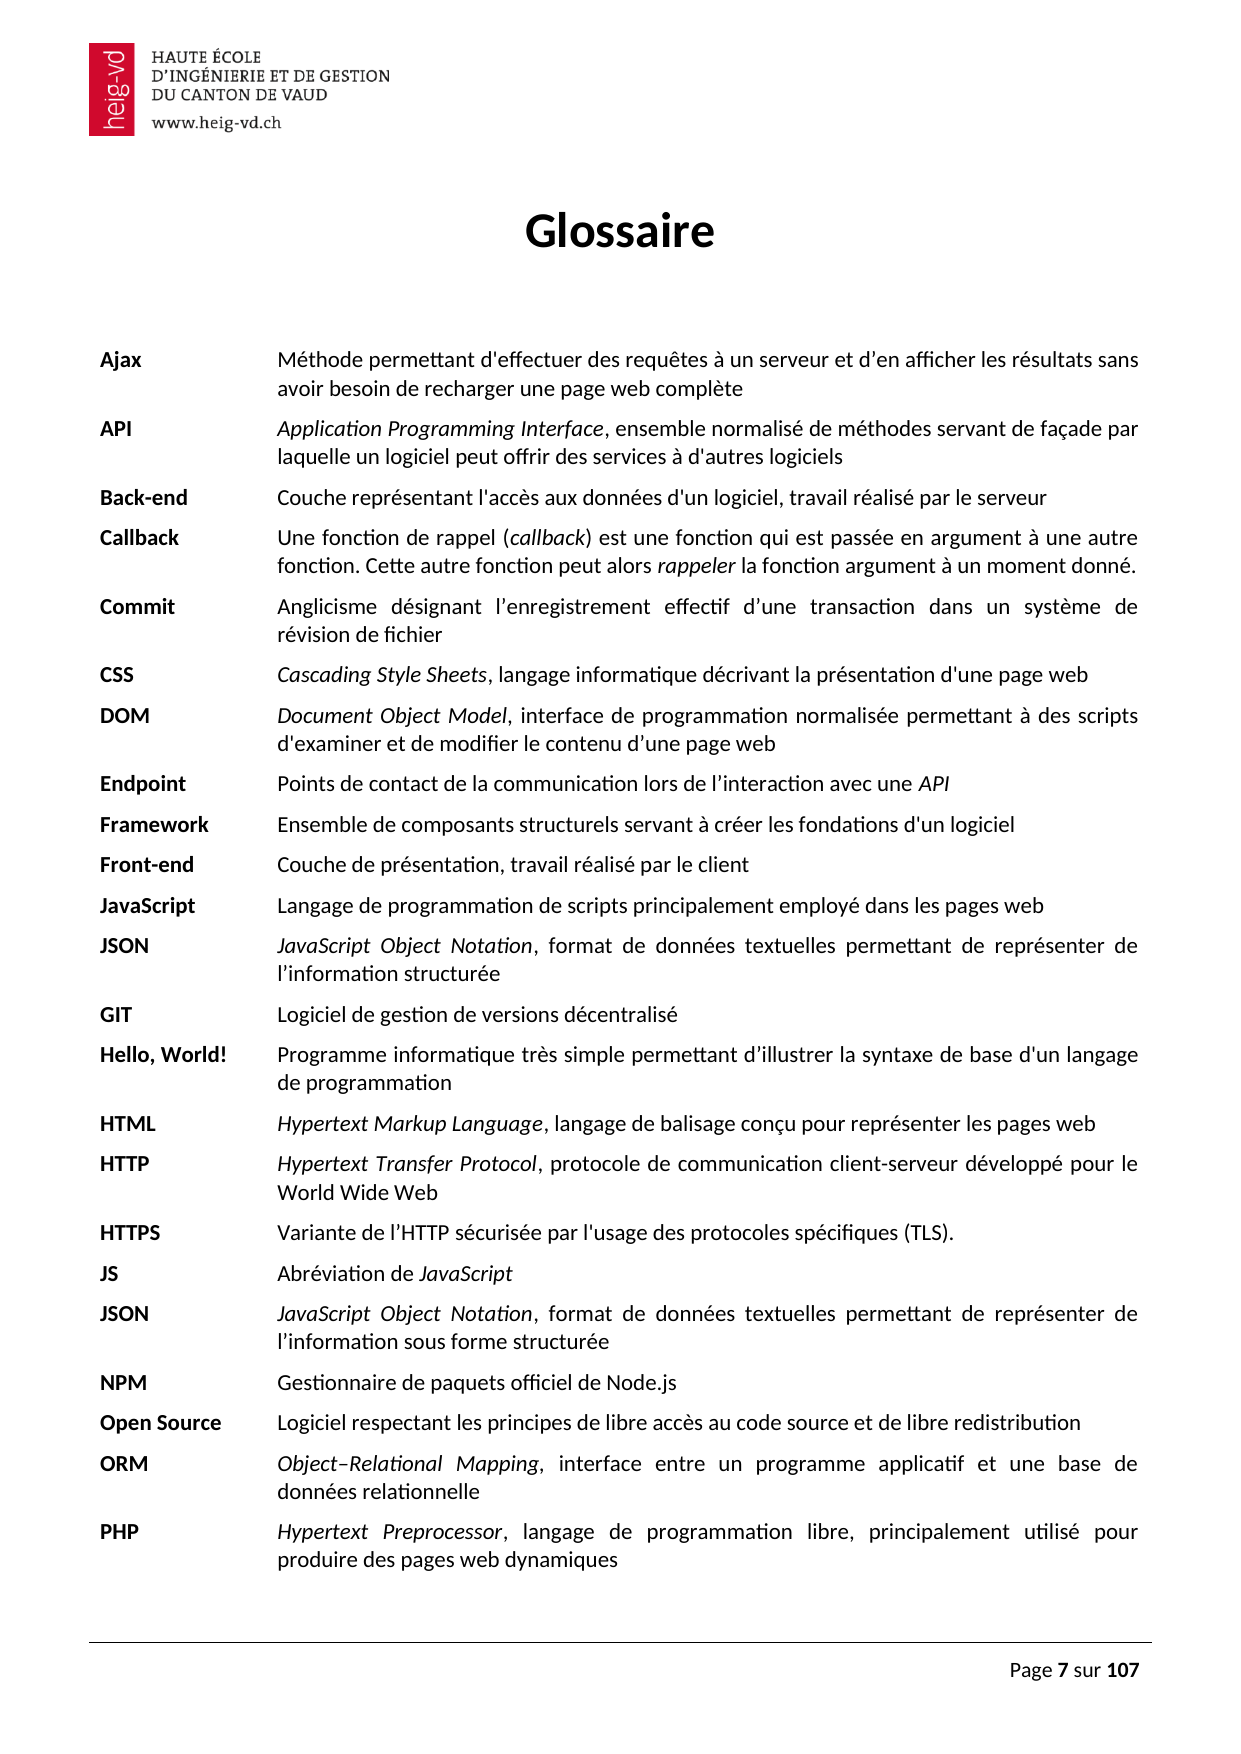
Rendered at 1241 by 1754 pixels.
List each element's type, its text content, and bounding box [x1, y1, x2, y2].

table_cell Framework [89, 810, 266, 850]
table_cell Application Programming Interface, ensemble normalisé de méthodes servant de façade par laquelle un logiciel peut offrir des services à d'autres logiciels [266, 414, 1151, 483]
table_cell Ensemble de composants structurels servant à créer les fondations d'un logiciel [266, 810, 1151, 850]
table_cell Hello, World! [89, 1041, 266, 1109]
table_cell Hypertext Markup Language, langage de balisage conçu pour représenter les pages web [266, 1109, 1151, 1149]
table_header Méthode permettant d'effectuer des requêtes à un serveur et d’en afficher les résultats sans avoir besoin de recharger une page web complète [266, 346, 1151, 414]
picture [89, 43, 389, 136]
table_cell JSON [89, 931, 266, 1000]
table_cell Document Object Model, interface de programmation normalisée permettant à des scripts d'examiner et de modifier le contenu d’une page web [266, 701, 1151, 769]
table_cell Couche représentant l'accès aux données d'un logiciel, travail réalisé par le serveur [266, 483, 1151, 523]
table_cell Couche de présentation, travail réalisé par le client [266, 850, 1151, 891]
table_cell HTTPS [89, 1218, 266, 1259]
table_cell Programme informatique très simple permettant d’illustrer la syntaxe de base d'un langage de programmation [266, 1041, 1151, 1109]
table_cell Logiciel respectant les principes de libre accès au code source et de libre redistribution [266, 1408, 1151, 1449]
table_cell JavaScript Object Notation, format de données textuelles permettant de représenter de l’information sous forme structurée [266, 1299, 1151, 1368]
table_cell Object–Relational Mapping, interface entre un programme applicatif et une base de données relationnelle [266, 1449, 1151, 1517]
table_cell Endpoint [89, 769, 266, 810]
table_cell Commit [89, 592, 266, 660]
table_cell Gestionnaire de paquets officiel de Node.js [266, 1368, 1151, 1408]
table_cell Variante de l’HTTP sécurisée par l'usage des protocoles spécifiques (TLS). [266, 1218, 1151, 1259]
table_cell Front-end [89, 850, 266, 891]
table_cell CSS [89, 660, 266, 701]
table_cell HTML [89, 1109, 266, 1149]
table_cell Back-end [89, 483, 266, 523]
table_cell Hypertext Transfer Protocol, protocole de communication client-serveur développé pour le World Wide Web [266, 1150, 1151, 1218]
table_header Ajax [89, 346, 266, 414]
table_cell API [89, 414, 266, 483]
table_cell DOM [89, 701, 266, 769]
table_cell JS [89, 1259, 266, 1299]
table_cell Open Source [89, 1408, 266, 1449]
table_cell HTTP [89, 1150, 266, 1218]
table_cell Anglicisme désignant l’enregistrement effectif d’une transaction dans un système de révision de fichier [266, 592, 1151, 660]
table_cell ORM [89, 1449, 266, 1517]
table_cell JSON [89, 1299, 266, 1368]
table_cell Hypertext Preprocessor, langage de programmation libre, principalement utilisé pour produire des pages web dynamiques [266, 1517, 1151, 1586]
text Glossaire [89, 198, 1152, 259]
table_cell Langage de programmation de scripts principalement employé dans les pages web [266, 891, 1151, 931]
table_cell Cascading Style Sheets, langage informatique décrivant la présentation d'une page web [266, 660, 1151, 701]
table_cell JavaScript Object Notation, format de données textuelles permettant de représenter de l’information structurée [266, 931, 1151, 1000]
table_cell PHP [89, 1517, 266, 1586]
table_cell NPM [89, 1368, 266, 1408]
table_cell Logiciel de gestion de versions décentralisé [266, 1000, 1151, 1041]
table_cell Une fonction de rappel (callback) est une fonction qui est passée en argument à une autre fonction. Cette autre fonction peut alors rappeler la fonction argument à un moment donné. [266, 523, 1151, 592]
table_cell Abréviation de JavaScript [266, 1259, 1151, 1299]
table_cell JavaScript [89, 891, 266, 931]
table_cell Points de contact de la communication lors de l’interaction avec une API [266, 769, 1151, 810]
table_cell Callback [89, 523, 266, 592]
table_cell GIT [89, 1000, 266, 1041]
